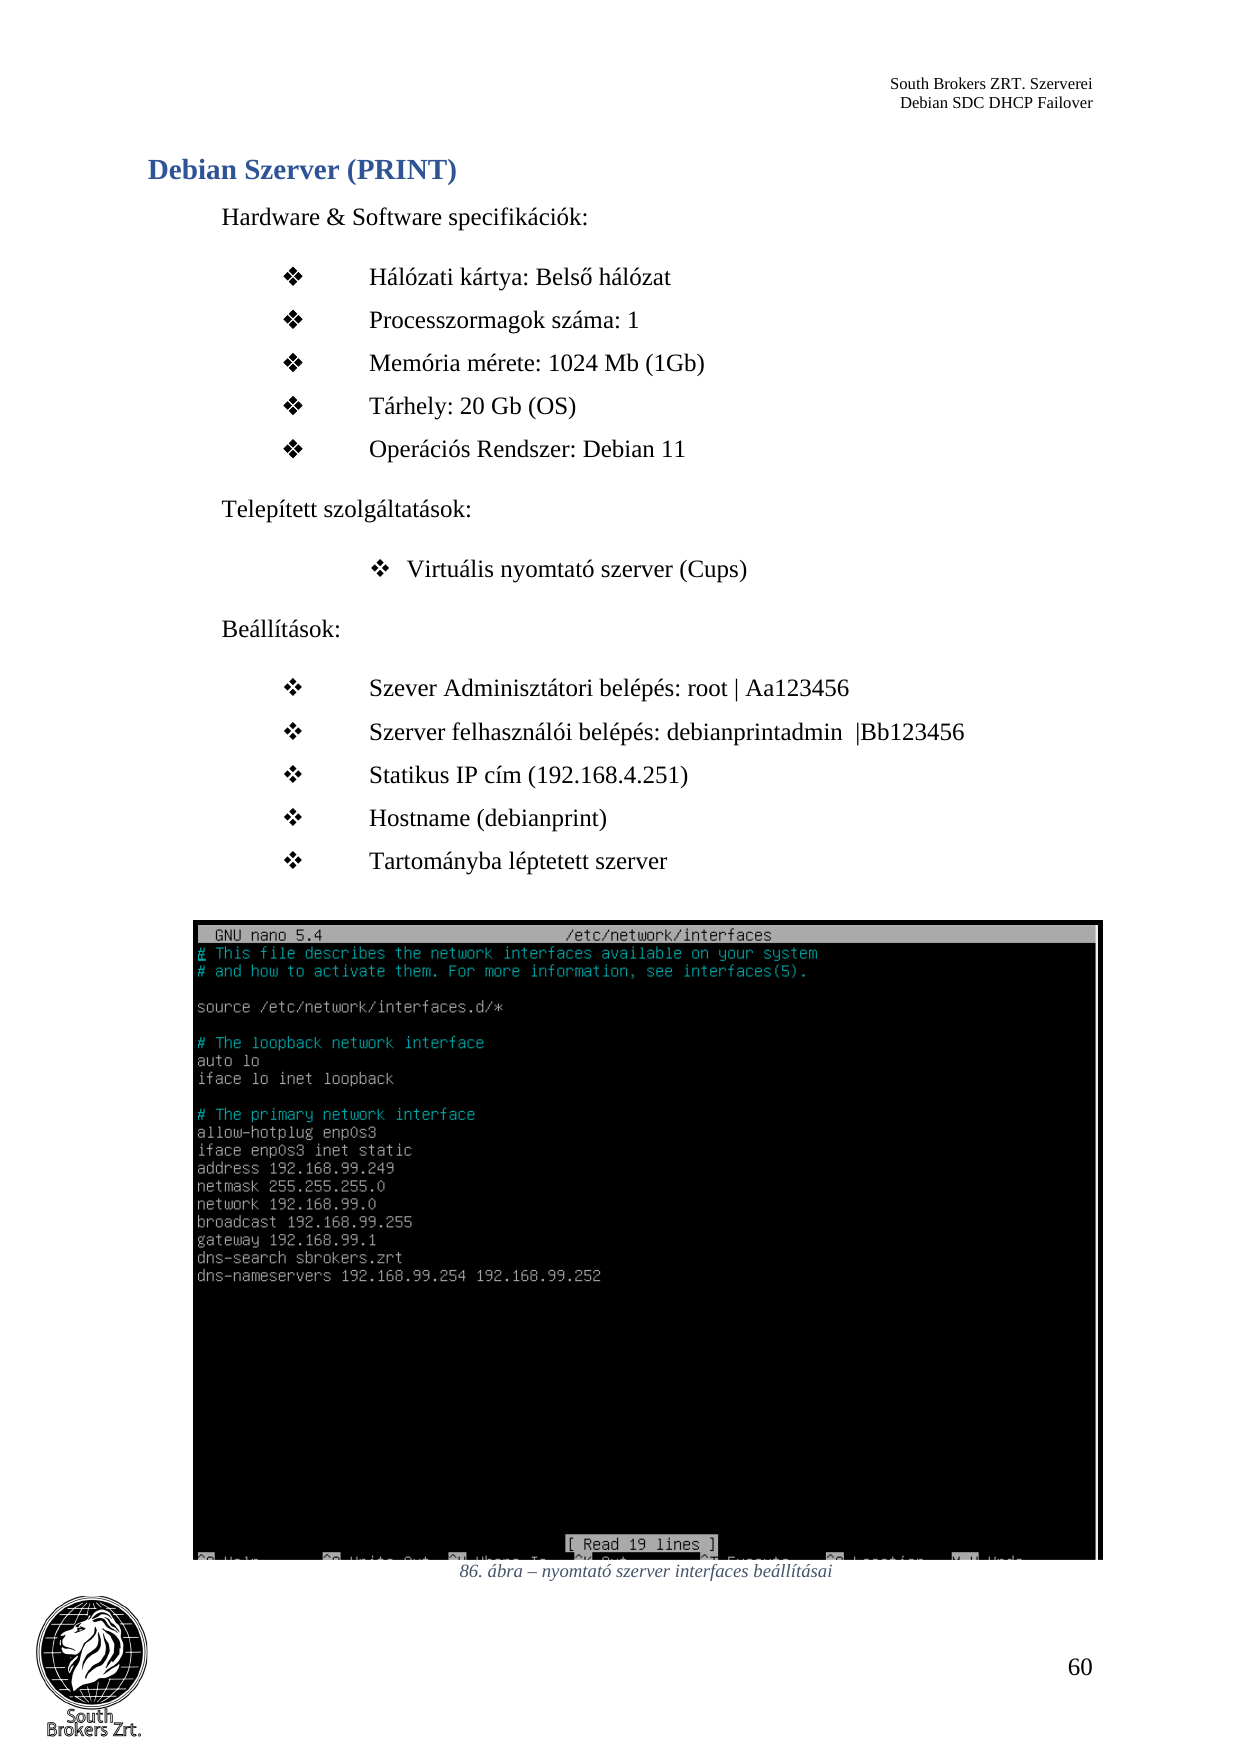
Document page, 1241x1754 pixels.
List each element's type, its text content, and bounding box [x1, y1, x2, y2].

picture [36, 1596, 148, 1739]
list Hostname (debianprint) [223, 803, 1093, 832]
list Hálózati kártya: Belső hálózat [223, 262, 1093, 291]
subtitle Debian Szerver (PRINT) [148, 152, 1093, 185]
list Memória mérete: 1024 Mb (1Gb) [223, 348, 1093, 377]
list Statikus IP cím (192.168.4.251) [223, 760, 1093, 788]
list Tartományba léptetett szerver [223, 846, 1093, 875]
text Beállítások: [148, 614, 1093, 642]
text Telepített szolgáltatások: [148, 494, 1093, 523]
list Virtuális nyomtató szerver (Cups) [369, 554, 1093, 583]
list Operációs Rendszer: Debian 11 [223, 434, 1093, 463]
list Szerver felhasználói belépés: debianprintadmin |Bb123456 [223, 717, 1093, 745]
list Processzormagok száma: 1 [223, 305, 1093, 334]
list Tárhely: 20 Gb (OS) [223, 391, 1093, 420]
list Szever Adminisztátori belépés: root | Aa123456 [223, 673, 1093, 702]
text Hardware & Software specifikációk: [148, 202, 1093, 231]
picture [198, 925, 1098, 1559]
